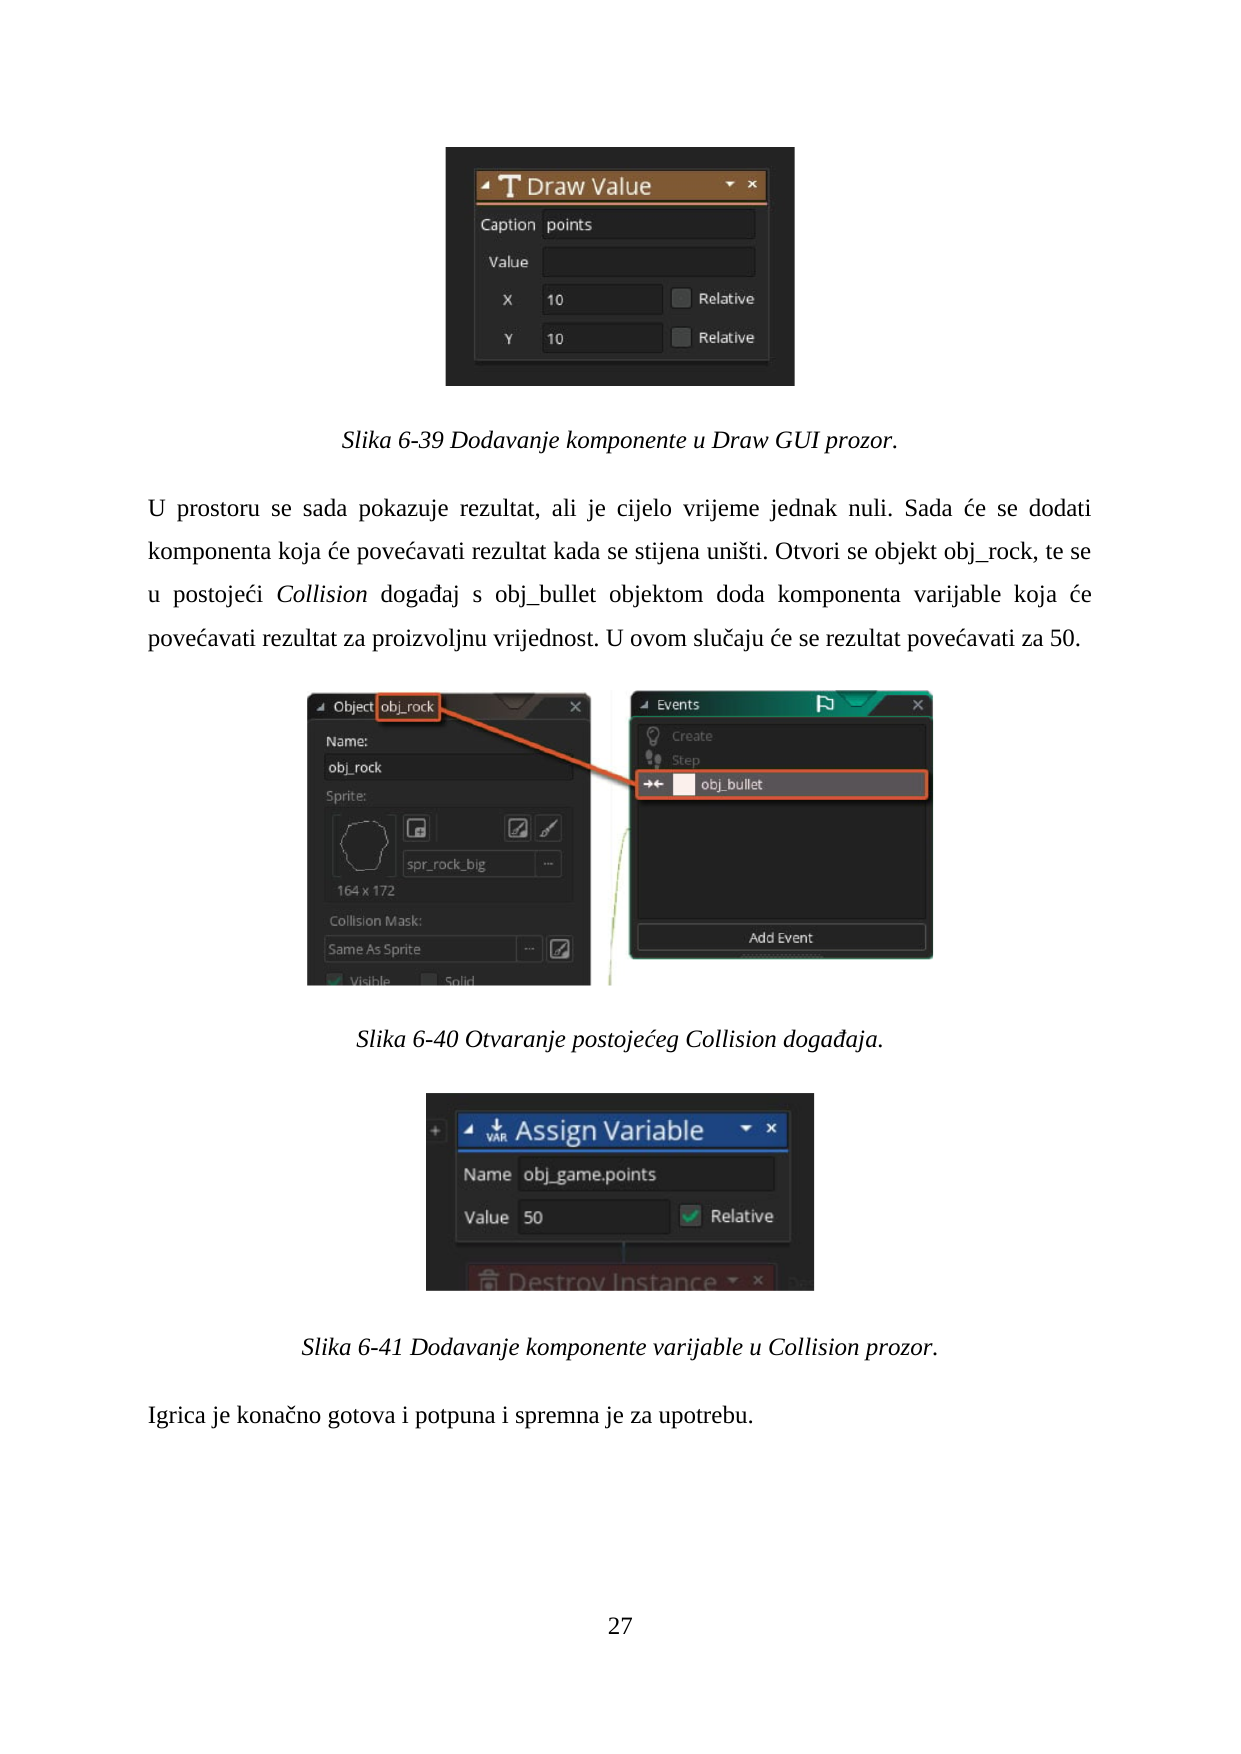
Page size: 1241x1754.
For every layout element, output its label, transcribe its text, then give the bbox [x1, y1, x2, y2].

picture [445, 147, 795, 386]
picture [426, 1092, 815, 1293]
text Igrica je konačno gotova i potpuna i spremna je za upotrebu. [148, 1400, 1092, 1429]
text U prostoru se sada pokazuje rezultat, ali je cijelo vrijeme jednak nuli. Sada će se dodati komponenta koja će povećavati rezultat kada se stijena uništi. Otvori se objekt obj_rock, te se u postojeći Collision događaj s obj_bullet objektom doda komponenta varijable koja će povećavati rezultat za proizvoljnu vrijednost. U ovom slučaju će se rezultat povećavati za 50. [148, 493, 1092, 651]
picture [307, 690, 934, 986]
